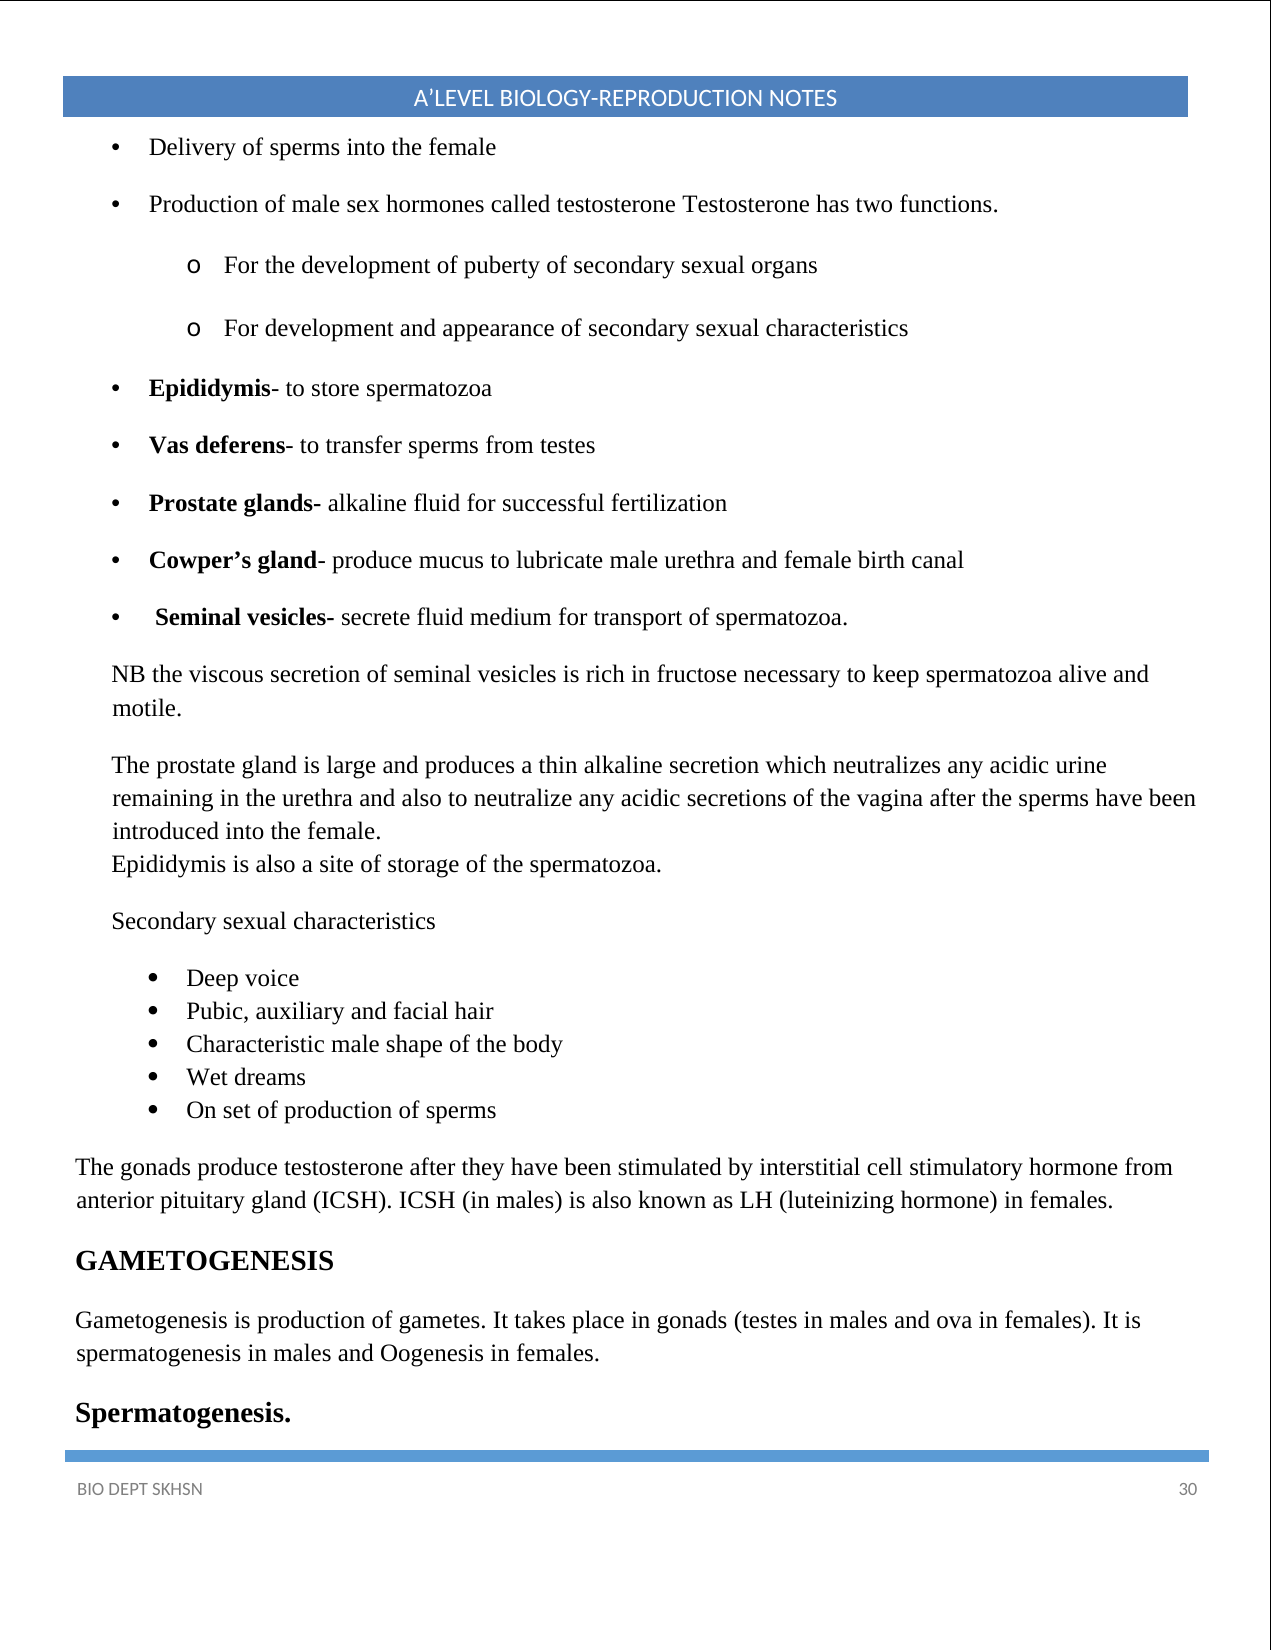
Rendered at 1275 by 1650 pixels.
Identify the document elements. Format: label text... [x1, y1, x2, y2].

text Secondary sexual characteristics [111, 906, 493, 935]
list For development and appearance of secondary sexual characteristics [186, 310, 1208, 344]
text Epididymis is also a site of storage of the spermatozoa. [111, 849, 1208, 878]
text NB the viscous secretion of seminal vesicles is rich in fructose necessary to keep spermatozoa alive and motile. [111, 659, 1197, 721]
list Wet dreams [148, 1062, 1208, 1091]
list On set of production of sperms [148, 1095, 1208, 1124]
list Pubic, auxiliary and facial hair [148, 996, 1208, 1025]
list Epididymis- to store spermatozoa [111, 373, 1208, 402]
list Production of male sex hormones called testosterone Testosterone has two functions. [111, 189, 1208, 218]
list Prostate glands- alkaline fluid for successful fertilization [111, 488, 1208, 517]
text Gametogenesis is production of gametes. It takes place in gonads (testes in males and ova in females). It is spermatogenesis in males and Oogenesis in females. [75, 1305, 1208, 1367]
list Characteristic male shape of the body [148, 1029, 1208, 1058]
list Vas deferens- to transfer sperms from testes [111, 430, 1208, 459]
text The prostate gland is large and produces a thin alkaline secretion which neutralizes any acidic urine remaining in the urethra and also to neutralize any acidic secretions of the vagina after the sperms have been introduced into the female. [111, 750, 1208, 844]
list Seminal vesicles- secrete fluid medium for transport of spermatozoa. [111, 602, 1208, 631]
list Deep voice [148, 963, 493, 992]
text GAMETOGENESIS [75, 1243, 1208, 1276]
text Spermatogenesis. [75, 1396, 1208, 1429]
list For the development of puberty of secondary sexual organs [186, 246, 1208, 281]
text The gonads produce testosterone after they have been stimulated by interstitial cell stimulatory hormone from anterior pituitary gland (ICSH). ICSH (in males) is also known as LH (luteinizing hormone) in females. [75, 1152, 1208, 1214]
list Cowper’s gland- produce mucus to lubricate male urethra and female birth canal [111, 545, 1208, 574]
list Delivery of sperms into the female [111, 132, 1208, 161]
